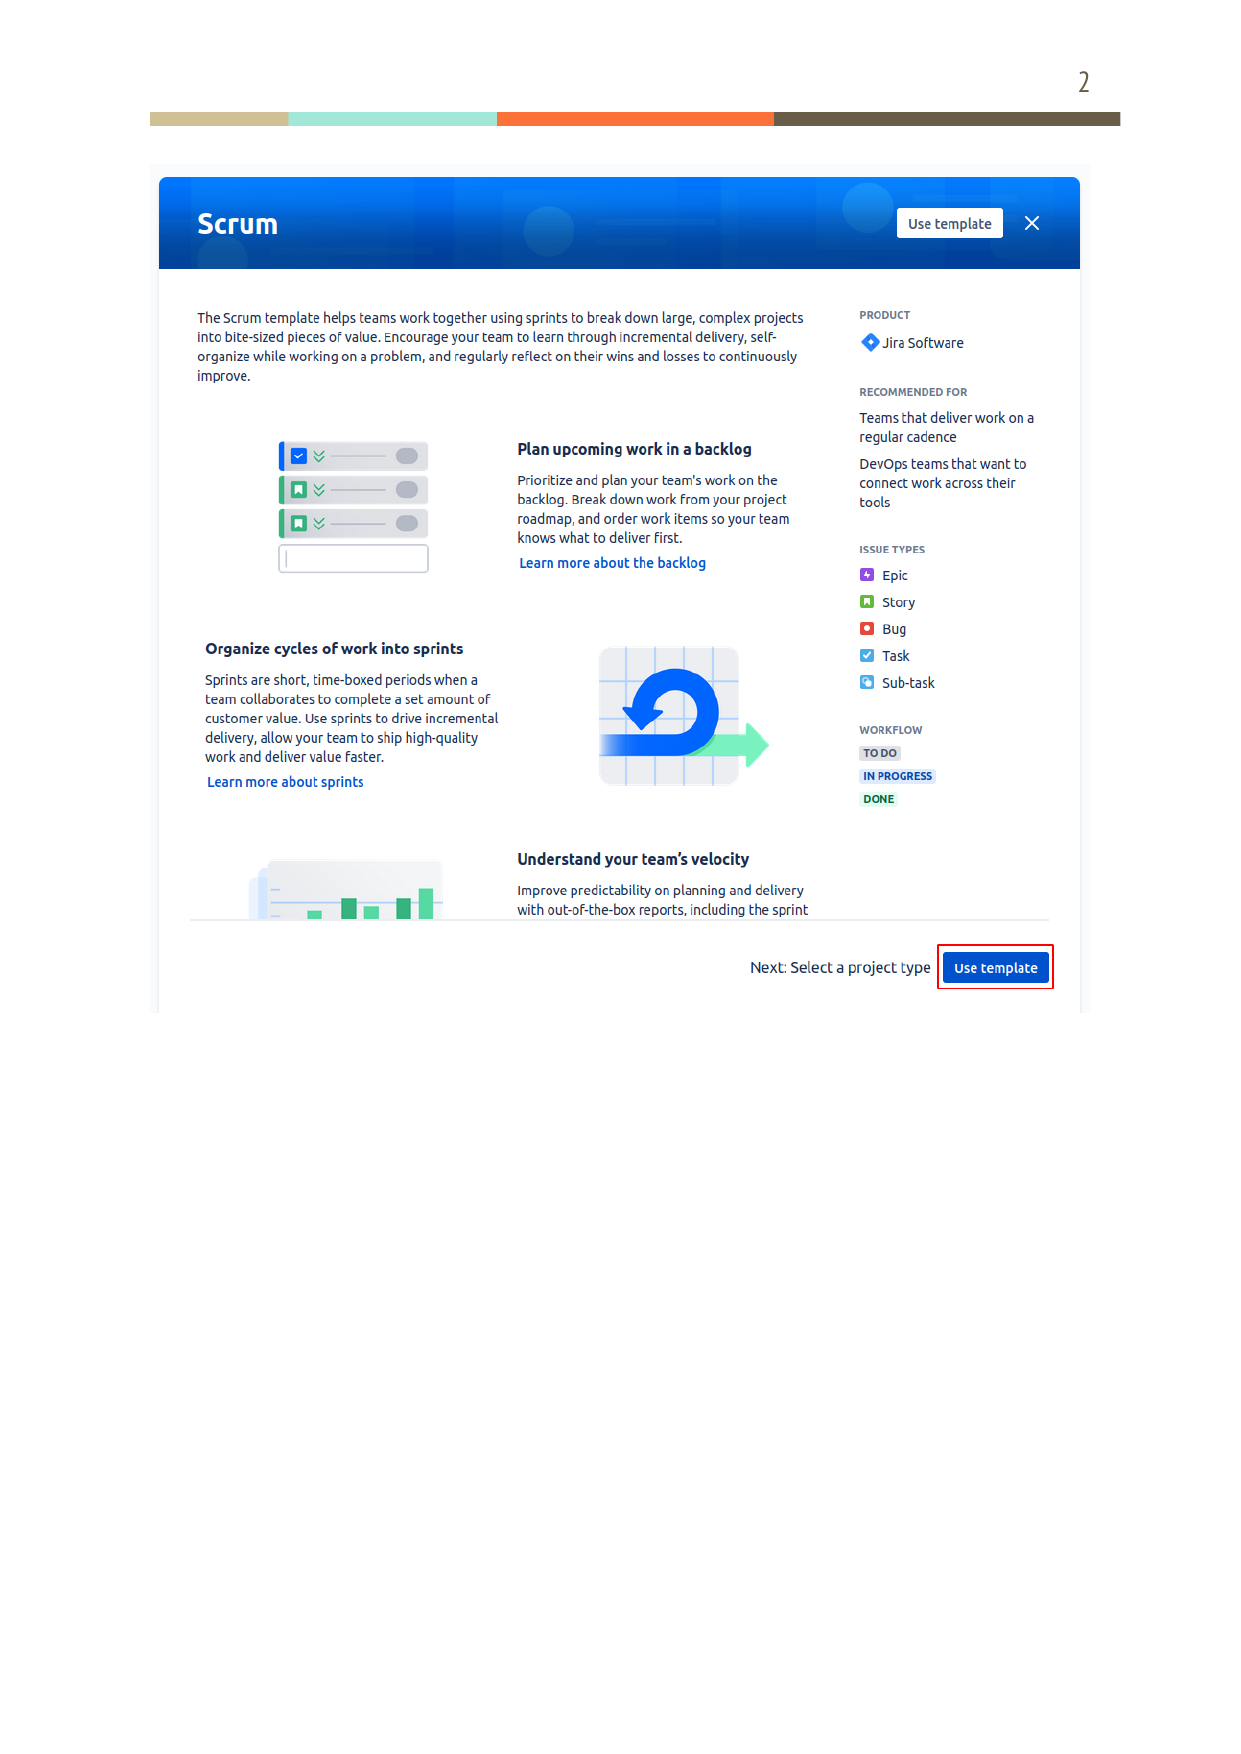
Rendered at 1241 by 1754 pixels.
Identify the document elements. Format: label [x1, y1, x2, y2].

picture [150, 112, 1121, 126]
picture [150, 164, 1091, 1013]
